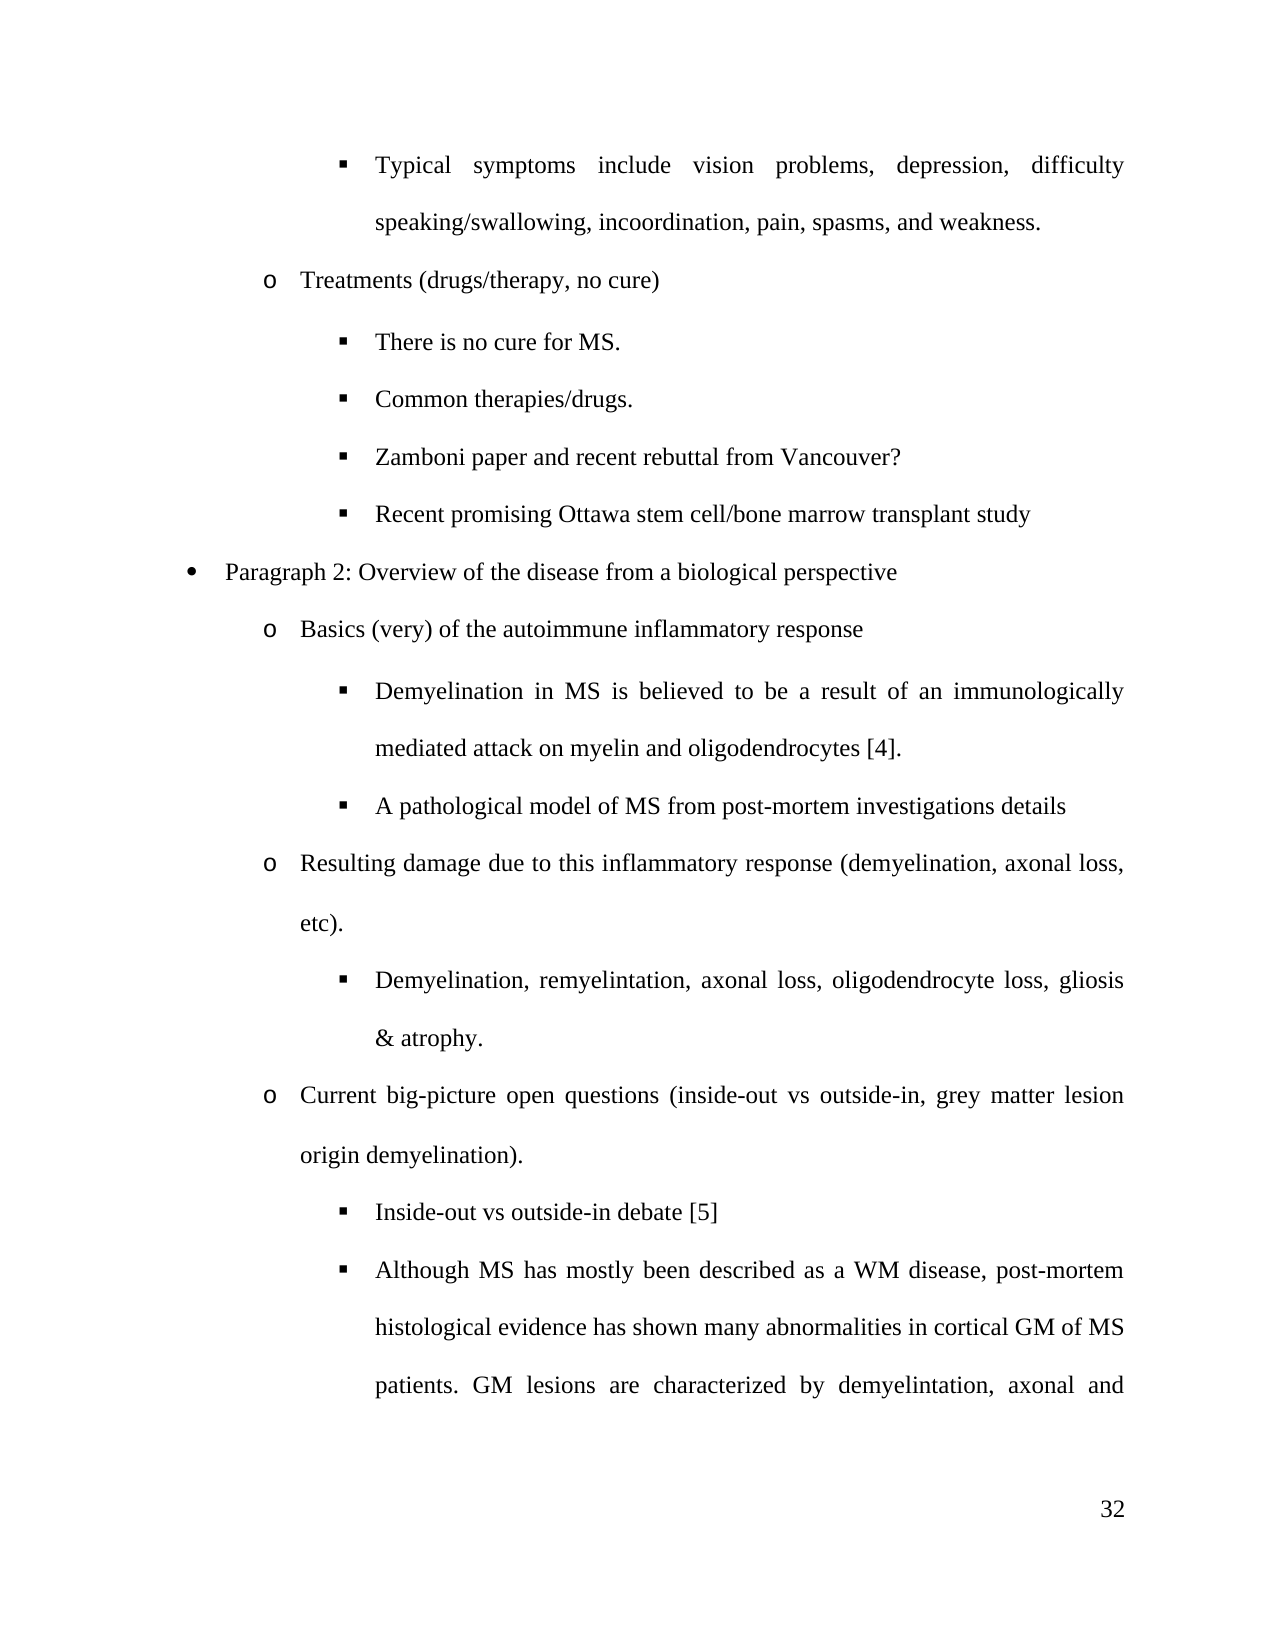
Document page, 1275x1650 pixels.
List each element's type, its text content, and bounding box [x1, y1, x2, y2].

list Basics (very) of the autoimmune inflammatory response [262, 614, 1125, 645]
list Paragraph 2: Overview of the disease from a biological perspective [187, 557, 1125, 585]
list Inside-out vs outside-in debate [5] [337, 1197, 1125, 1226]
list Resulting damage due to this inflammatory response (demyelination, axonal loss, etc). [262, 848, 1125, 937]
list Treatments (drugs/therapy, no cure) [262, 265, 1125, 296]
list Current big-picture open questions (inside-out vs outside-in, grey matter lesion origin demyelination). [262, 1080, 1125, 1169]
list Zamboni paper and recent rebuttal from Vancouver? [337, 442, 1125, 470]
list Typical symptoms include vision problems, depression, difficulty speaking/swallowing, incoordination, pain, spasms, and weakness. [337, 150, 1125, 236]
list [337, 1255, 1125, 1399]
list Demyelination in MS is believed to be a result of an immunologically mediated attack on myelin and oligodendrocytes [4]. [337, 676, 1125, 762]
list A pathological model of MS from post-mortem investigations details [337, 791, 1125, 819]
list Recent promising Ottawa stem cell/bone marrow transplant study [337, 499, 1125, 528]
list There is no cure for MS. [337, 327, 1125, 355]
list Common therapies/drugs. [337, 384, 1125, 413]
list Demyelination, remyelintation, axonal loss, oligodendrocyte loss, gliosis & atrophy. [337, 965, 1125, 1052]
